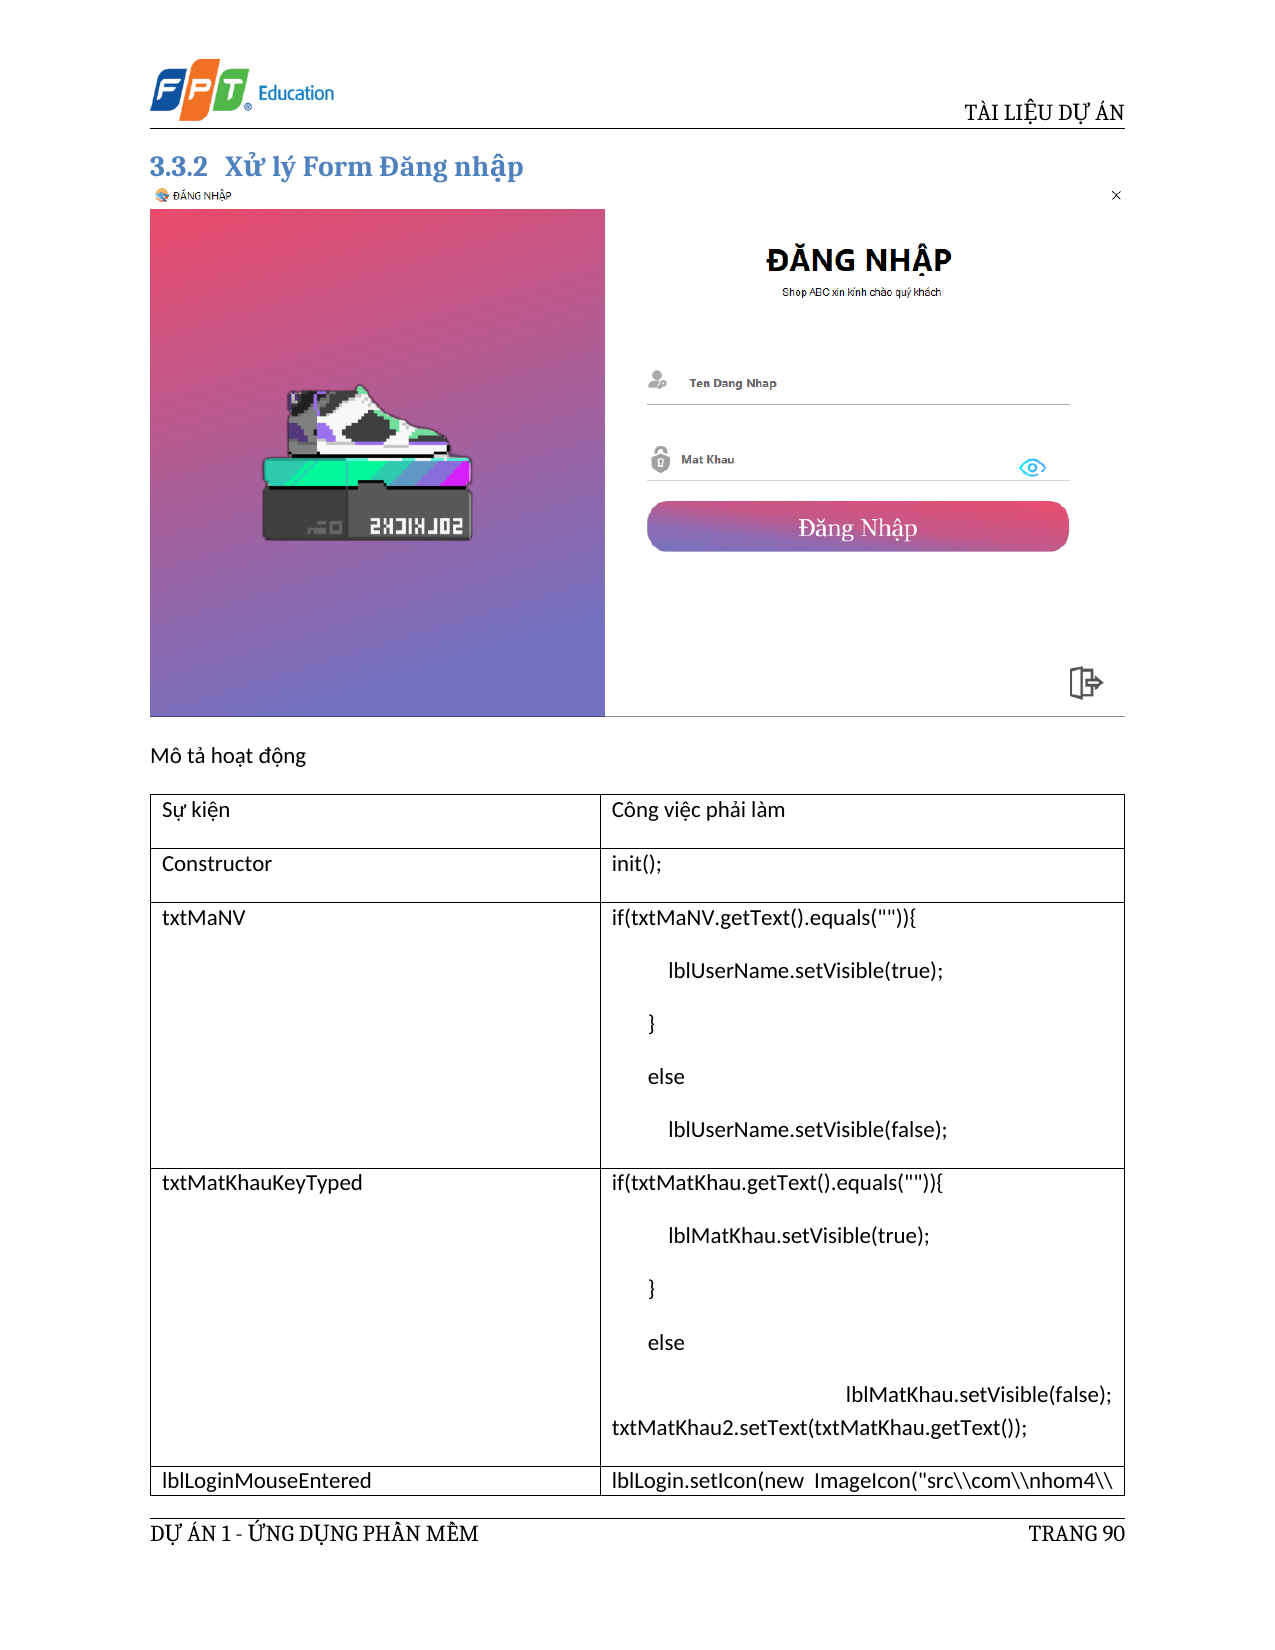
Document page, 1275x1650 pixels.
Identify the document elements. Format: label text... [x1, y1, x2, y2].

table_cell Constructor [151, 849, 600, 902]
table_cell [151, 1467, 600, 1494]
table_header Sự kiện [151, 795, 600, 848]
table_header Công việc phải làm [601, 795, 1124, 848]
table_cell init(); [601, 849, 1124, 902]
table_cell if(txtMaNV.getText().equals("")){ lblUserName.setVisible(true); } else lblUserName.setVisible(false); [601, 903, 1124, 1167]
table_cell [601, 1467, 1124, 1494]
table_cell txtMaNV [151, 903, 600, 1167]
table_cell txtMatKhauKeyTyped [151, 1169, 600, 1466]
picture [150, 188, 1125, 717]
subtitle Xử lý Form Đăng nhập [150, 150, 1125, 183]
text Mô tả hoạt động [150, 741, 1125, 769]
picture [150, 59, 336, 121]
table_cell if(txtMatKhau.getText().equals("")){ lblMatKhau.setVisible(true); } else lblMatKhau.setVisible(false); txtMatKhau2.setText(txtMatKhau.getText()); [601, 1169, 1124, 1466]
